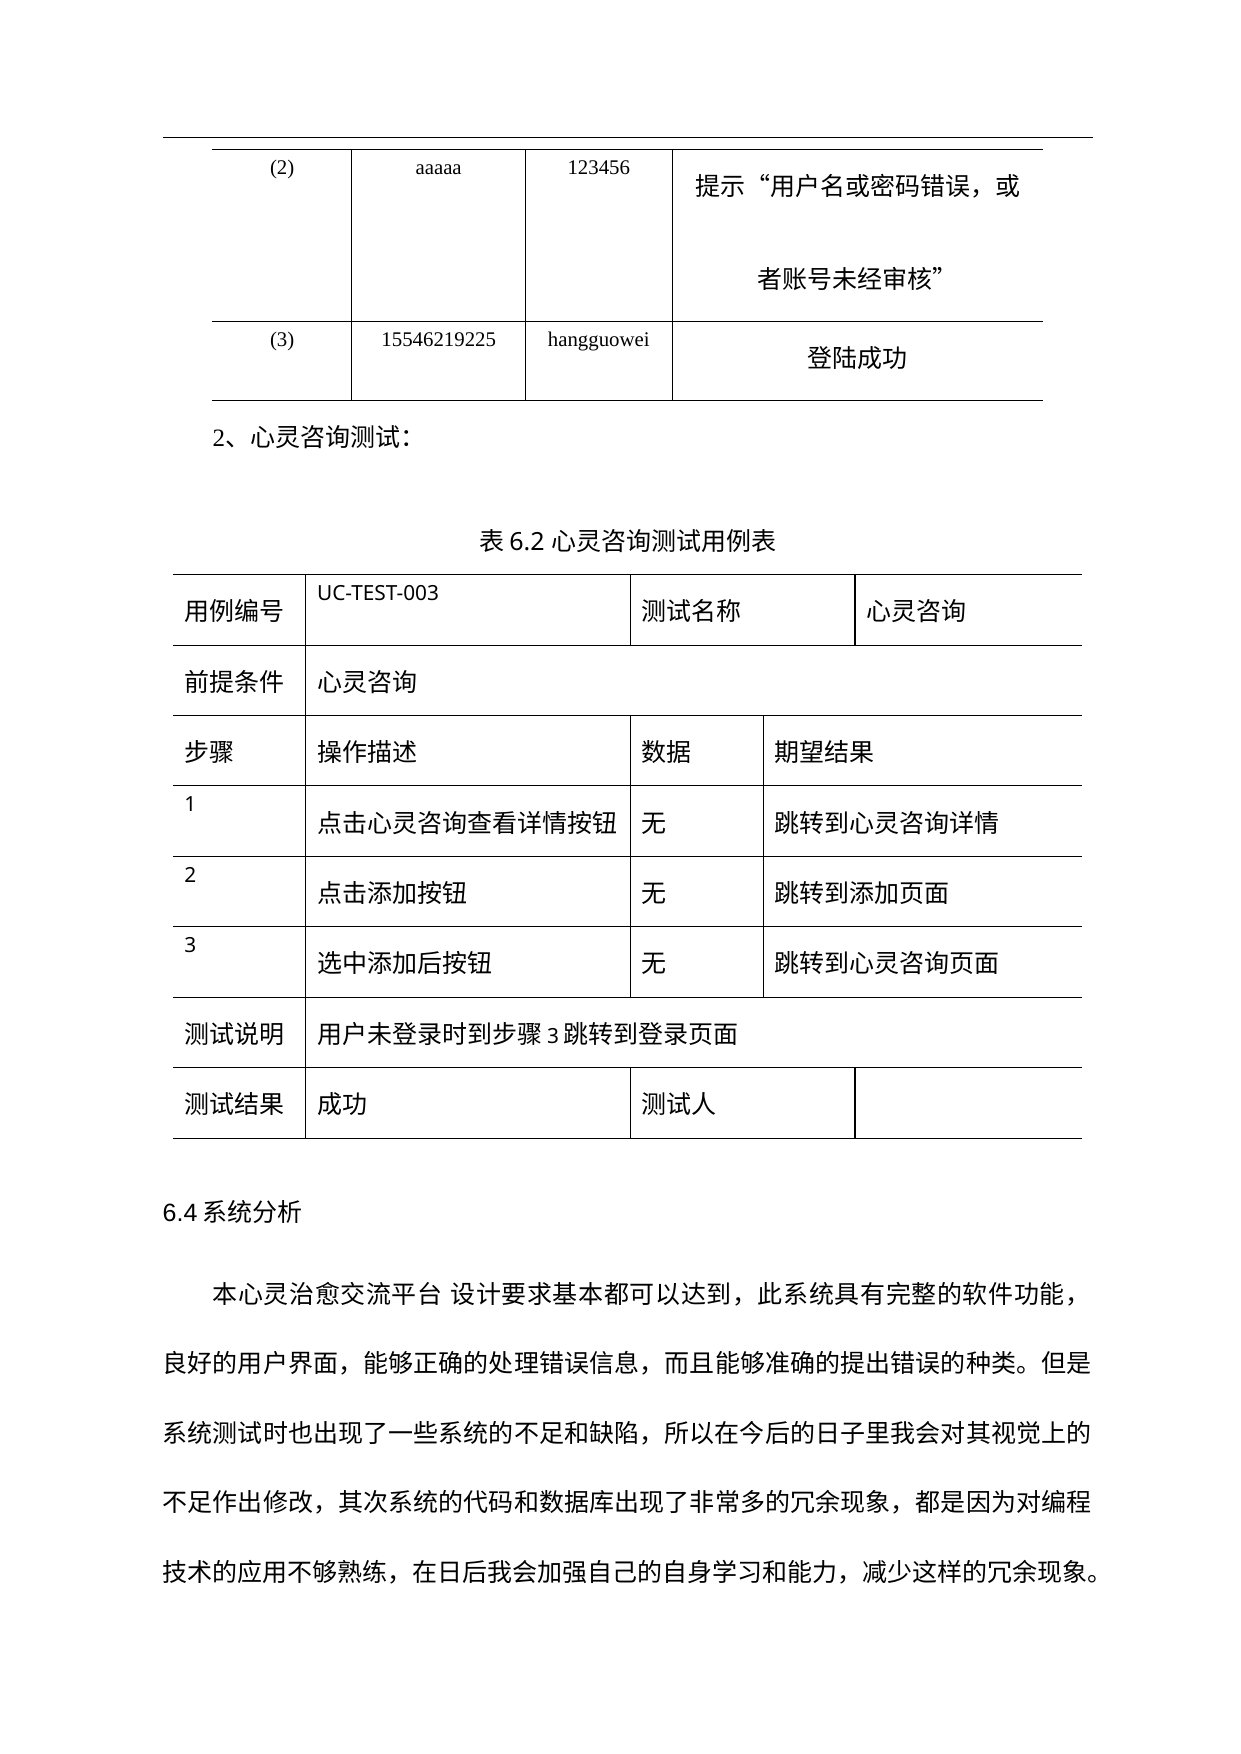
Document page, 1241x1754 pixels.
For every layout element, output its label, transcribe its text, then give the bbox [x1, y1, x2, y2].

table_cell 心灵咨询 [306, 646, 1082, 715]
table_cell 无 [631, 786, 763, 856]
table_cell 无 [631, 927, 763, 997]
text 本心灵治愈交流平台 设计要求基本都可以达到，此系统具有完整的软件功能，良好的用户界面，能够正确的处理错误信息，而且能够准确的提出错误的种类。但是系统测试时也出现了一些系统的不足和缺陷，所以在今后的日子里我会对其视觉上的不足作出修改，其次系统的代码和数据库出现了非常多的冗余现象，都是因为对编程技术的应用不够熟练，在日后我会加强自己的自身学习和能力，减少这样的冗余现象。 [162, 1258, 1093, 1605]
table_cell [856, 1068, 1082, 1137]
table_cell 测试说明 [173, 998, 305, 1067]
table_cell 测试结果 [173, 1068, 305, 1137]
table_cell 跳转到心灵咨询页面 [764, 927, 1082, 997]
table_cell 2 [173, 857, 305, 926]
table_cell 测试人 [631, 1068, 854, 1137]
table_header 测试名称 [631, 575, 854, 644]
table_cell (2) [212, 150, 351, 321]
table_cell 3 [173, 927, 305, 997]
table_header UC-TEST-003 [306, 575, 630, 644]
table_cell aaaaa [352, 150, 525, 321]
table_cell 期望结果 [764, 716, 1082, 785]
table_cell 无 [631, 857, 763, 926]
table_header 用例编号 [173, 575, 305, 644]
table_cell 数据 [631, 716, 763, 785]
subtitle 6.4系统分析 [162, 1176, 1093, 1245]
table_cell 前提条件 [173, 646, 305, 715]
table_cell 成功 [306, 1068, 630, 1137]
table_cell 操作描述 [306, 716, 630, 785]
table_cell 跳转到心灵咨询详情 [764, 786, 1082, 856]
table_cell 登陆成功 [673, 322, 1043, 400]
table_cell 跳转到添加页面 [764, 857, 1082, 926]
table_cell 点击添加按钮 [306, 857, 630, 926]
text 表6.2 心灵咨询测试用例表 [162, 505, 1093, 574]
table_header 心灵咨询 [856, 575, 1082, 644]
table_cell hangguowei [526, 322, 672, 400]
table_cell 点击心灵咨询查看详情按钮 [306, 786, 630, 856]
table_cell 用户未登录时到步骤3跳转到登录页面 [306, 998, 1082, 1067]
text 2、心灵咨询测试： [162, 401, 1093, 470]
table_cell 步骤 [173, 716, 305, 785]
table_cell (3) [212, 322, 351, 400]
table_cell 123456 [526, 150, 672, 321]
table_cell 选中添加后按钮 [306, 927, 630, 997]
table_cell 1 [173, 786, 305, 856]
table_cell 提示“用户名或密码错误，或者账号未经审核” [673, 150, 1043, 321]
table_cell 15546219225 [352, 322, 525, 400]
